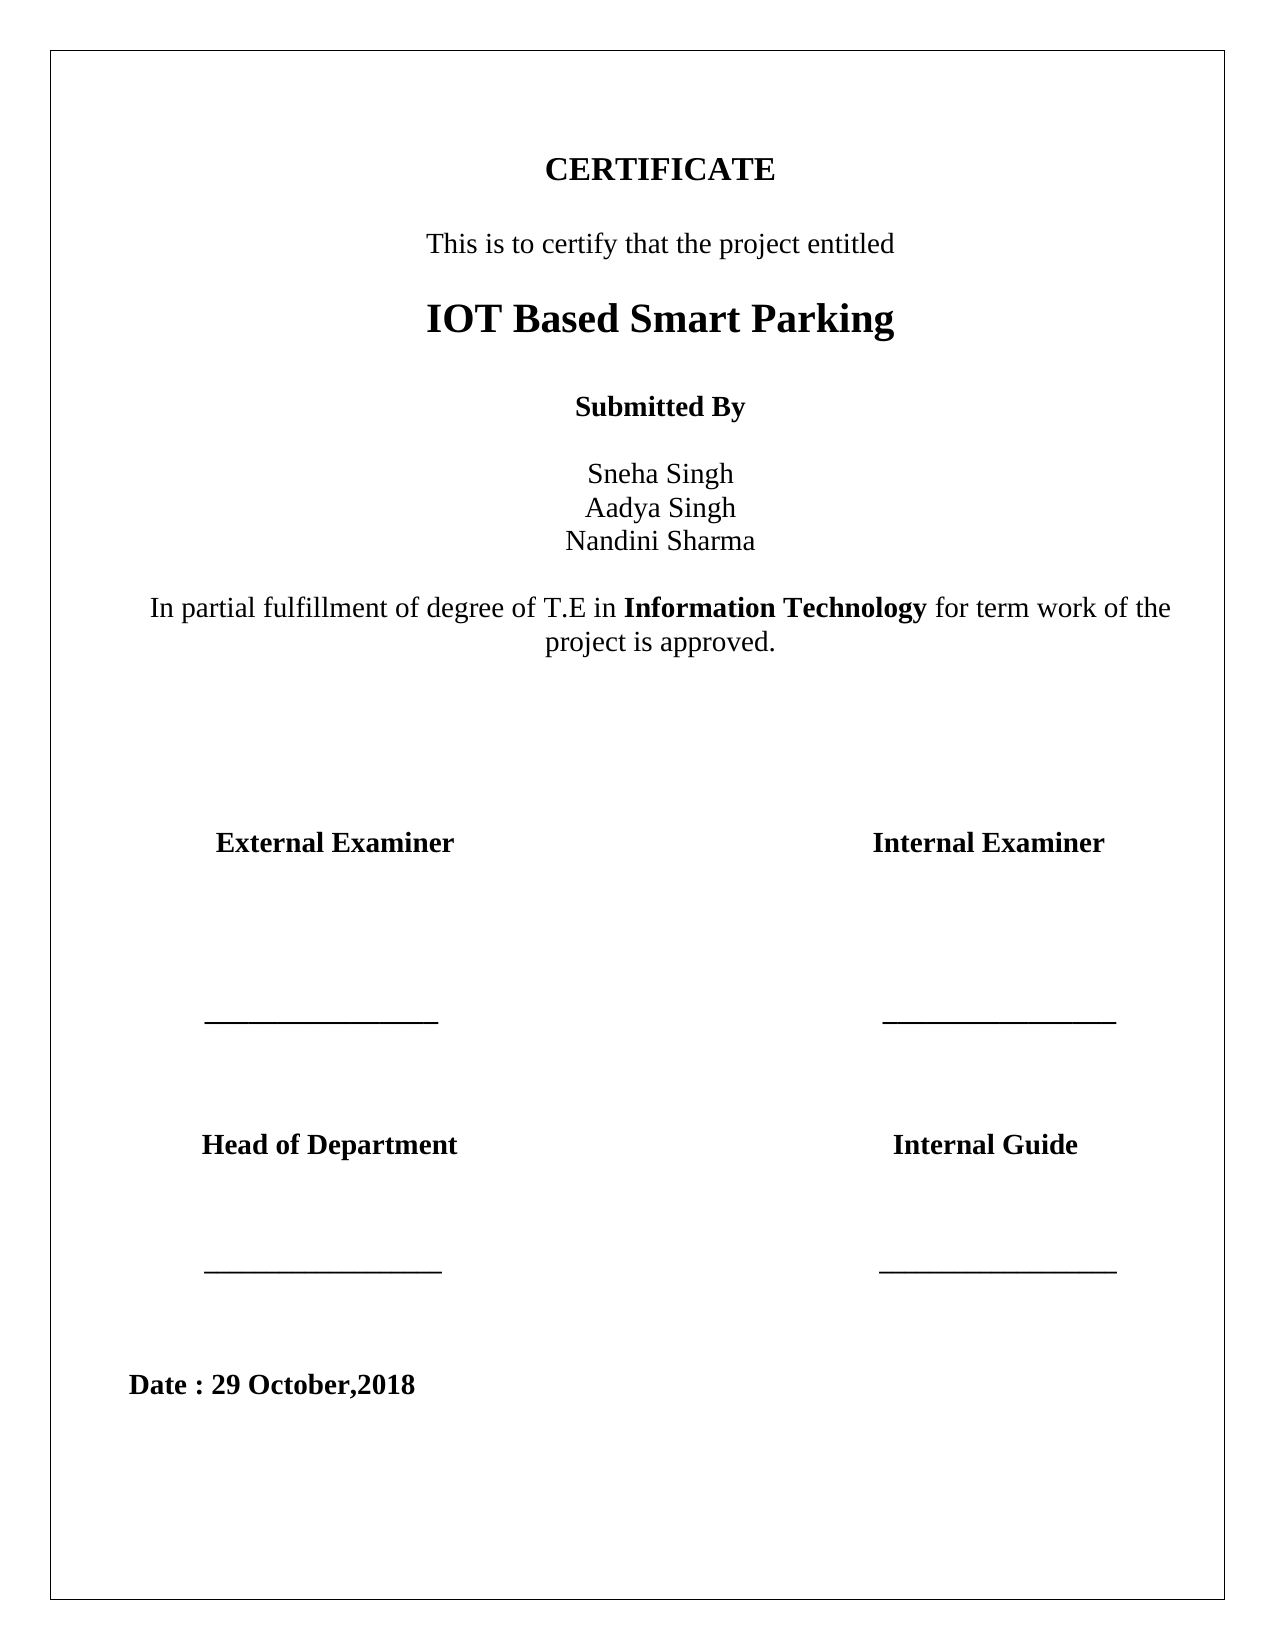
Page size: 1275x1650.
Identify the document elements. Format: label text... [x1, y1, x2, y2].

text Submitted By [129, 389, 1192, 423]
text This is to certify that the project entitled [129, 226, 1192, 260]
text ________________ ________________ [129, 993, 1192, 1027]
text Head of Department Internal Guide [129, 1127, 1192, 1161]
text Sneha Singh [129, 456, 1192, 490]
text ___________________ ___________________ [129, 1247, 1192, 1276]
text Nandini Sharma [129, 523, 1192, 557]
text IOT Based Smart Parking [129, 293, 1192, 341]
text External Examiner Internal Examiner [129, 825, 1192, 859]
text In partial fulfillment of degree of T.E in Information Technology for term work of the project is approved. [129, 591, 1192, 658]
text Date : 29 October,2018 [129, 1367, 1192, 1400]
text CERTIFICATE [129, 150, 1192, 188]
text Aadya Singh [129, 490, 1192, 523]
